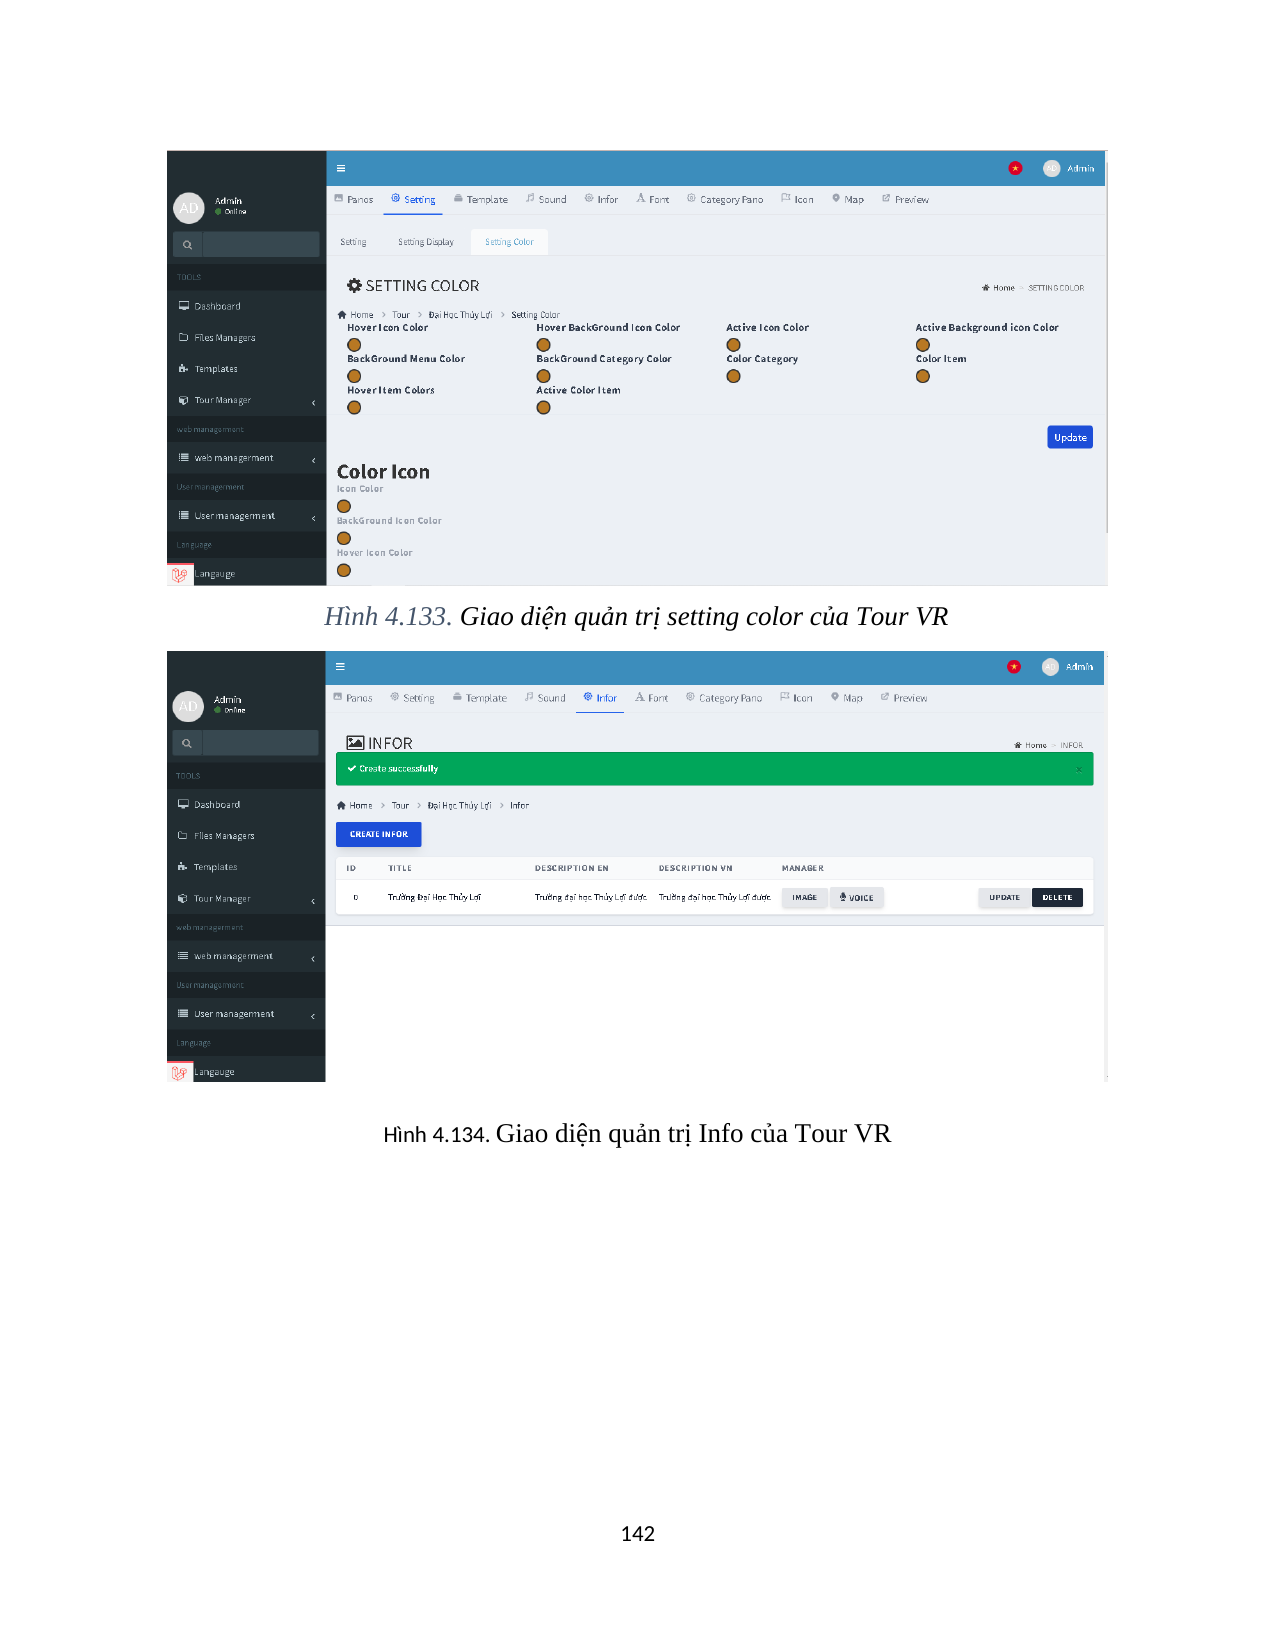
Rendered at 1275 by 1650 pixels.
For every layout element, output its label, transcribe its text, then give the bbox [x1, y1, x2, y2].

picture [167, 651, 1108, 1082]
picture [167, 150, 1108, 586]
